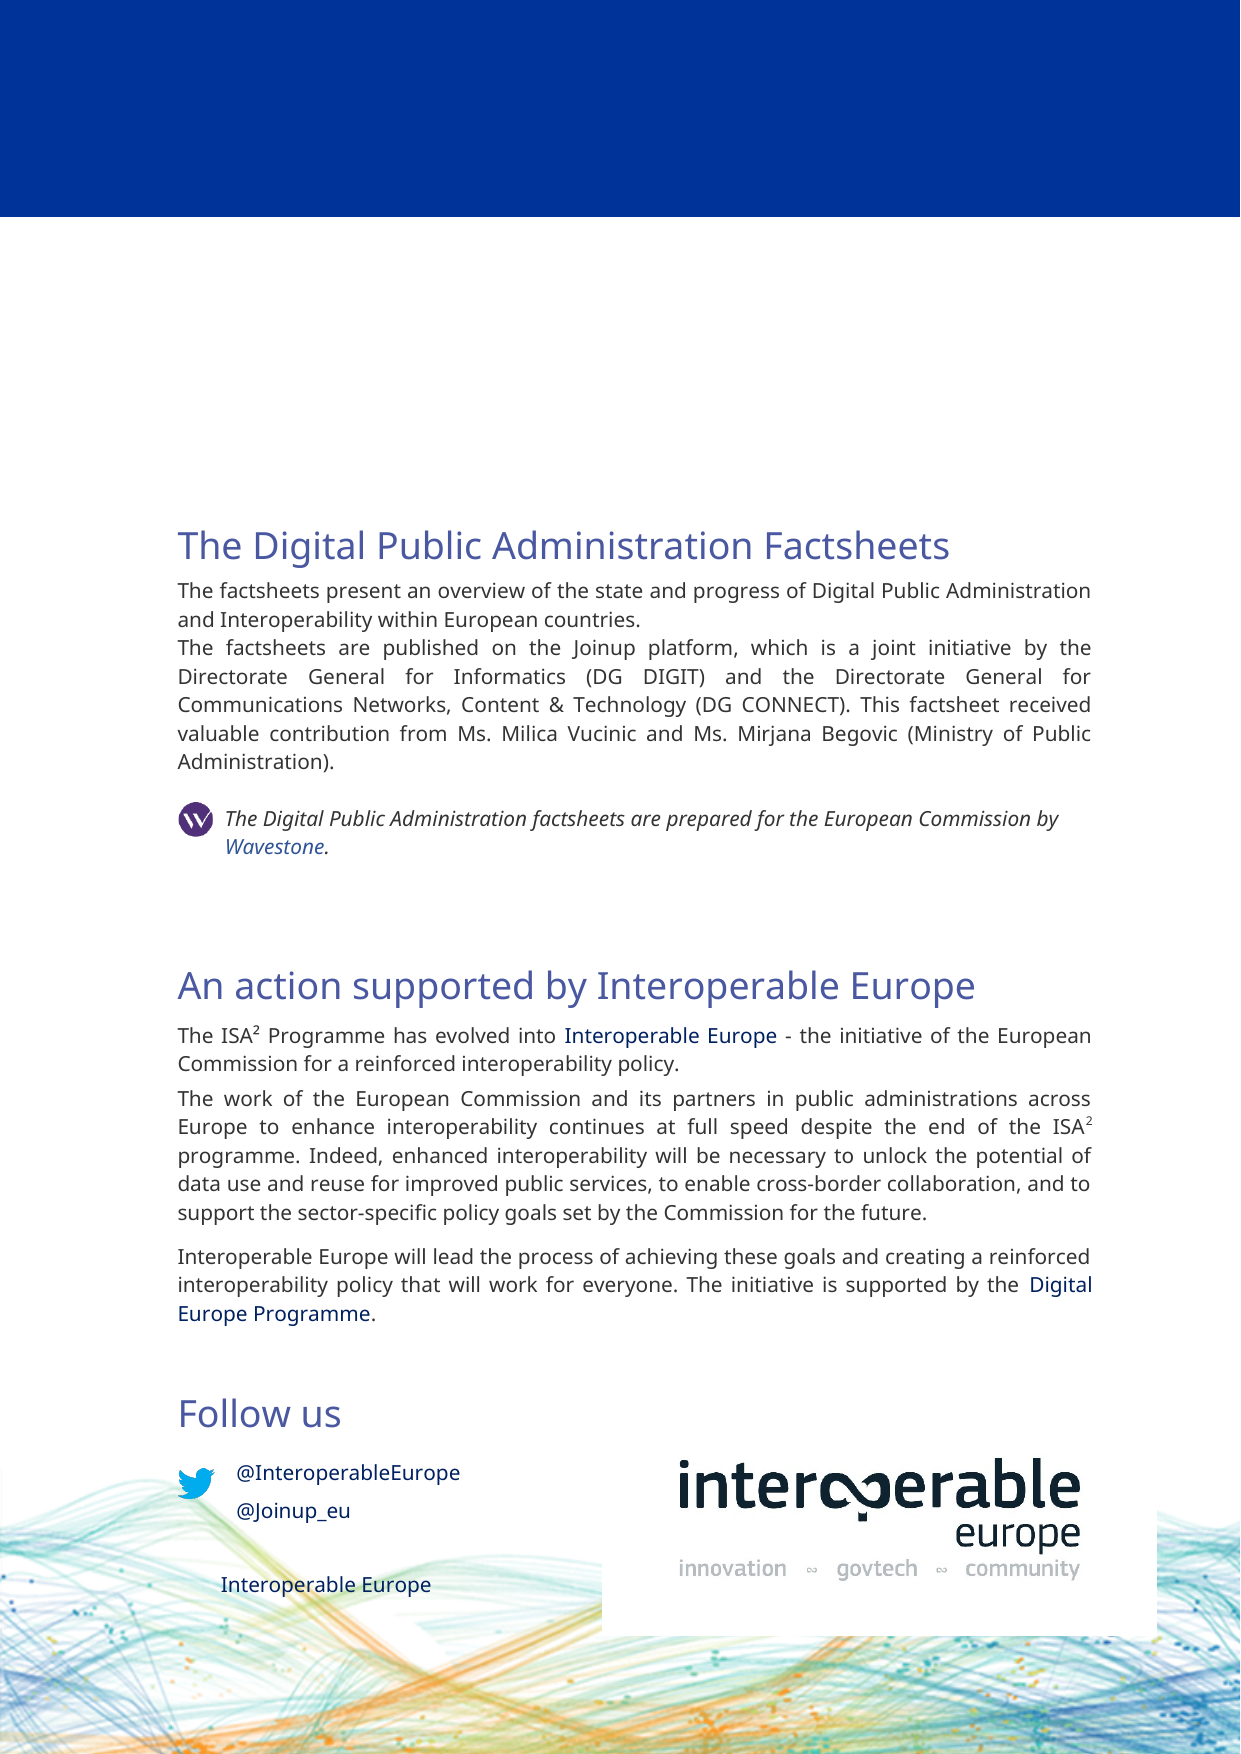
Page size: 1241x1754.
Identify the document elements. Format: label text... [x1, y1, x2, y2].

text Interoperable Europe [177, 1570, 1092, 1598]
text @Joinup_eu [236, 1497, 1092, 1525]
picture [0, 1397, 1241, 1754]
text The factsheets are published on the Joinup platform, which is a joint initiative by the Directorate General for Informatics (DG DIGIT) and the Directorate General for Communications Networks, Content & Technology (DG CONNECT). This factsheet received valuable contribution from Ms. Milica Vucinic and Ms. Mirjana Begovic (Ministry of Public Administration). [177, 633, 1092, 776]
text The factsheets present an overview of the state and progress of Digital Public Administration and Interoperability within European countries. [177, 577, 1092, 633]
text An action supported by Interoperable Europe [177, 959, 1092, 1011]
text Interoperable Europe will lead the process of achieving these goals and creating a reinforced interoperability policy that will work for everyone. The initiative is supported by the Digital Europe Programme. [177, 1242, 1092, 1327]
text @InteroperableEurope [236, 1458, 1092, 1486]
picture [176, 802, 214, 838]
text Follow us [177, 1387, 1092, 1438]
text The work of the European Commission and its partners in public administrations across Europe to enhance interoperability continues at full speed despite the end of the ISA2 programme. Indeed, enhanced interoperability will be necessary to unlock the potential of data use and reuse for improved public services, to enable cross-border collaboration, and to support the sector-specific policy goals set by the Commission for the future. [177, 1084, 1092, 1226]
text The Digital Public Administration factsheets are prepared for the European Commission by Wavestone. [177, 804, 1092, 861]
text The Digital Public Administration Factsheets [177, 519, 1092, 570]
text The ISA² Programme has evolved into Interoperable Europe - the initiative of the European Commission for a reinforced interoperability policy. [177, 1021, 1092, 1078]
